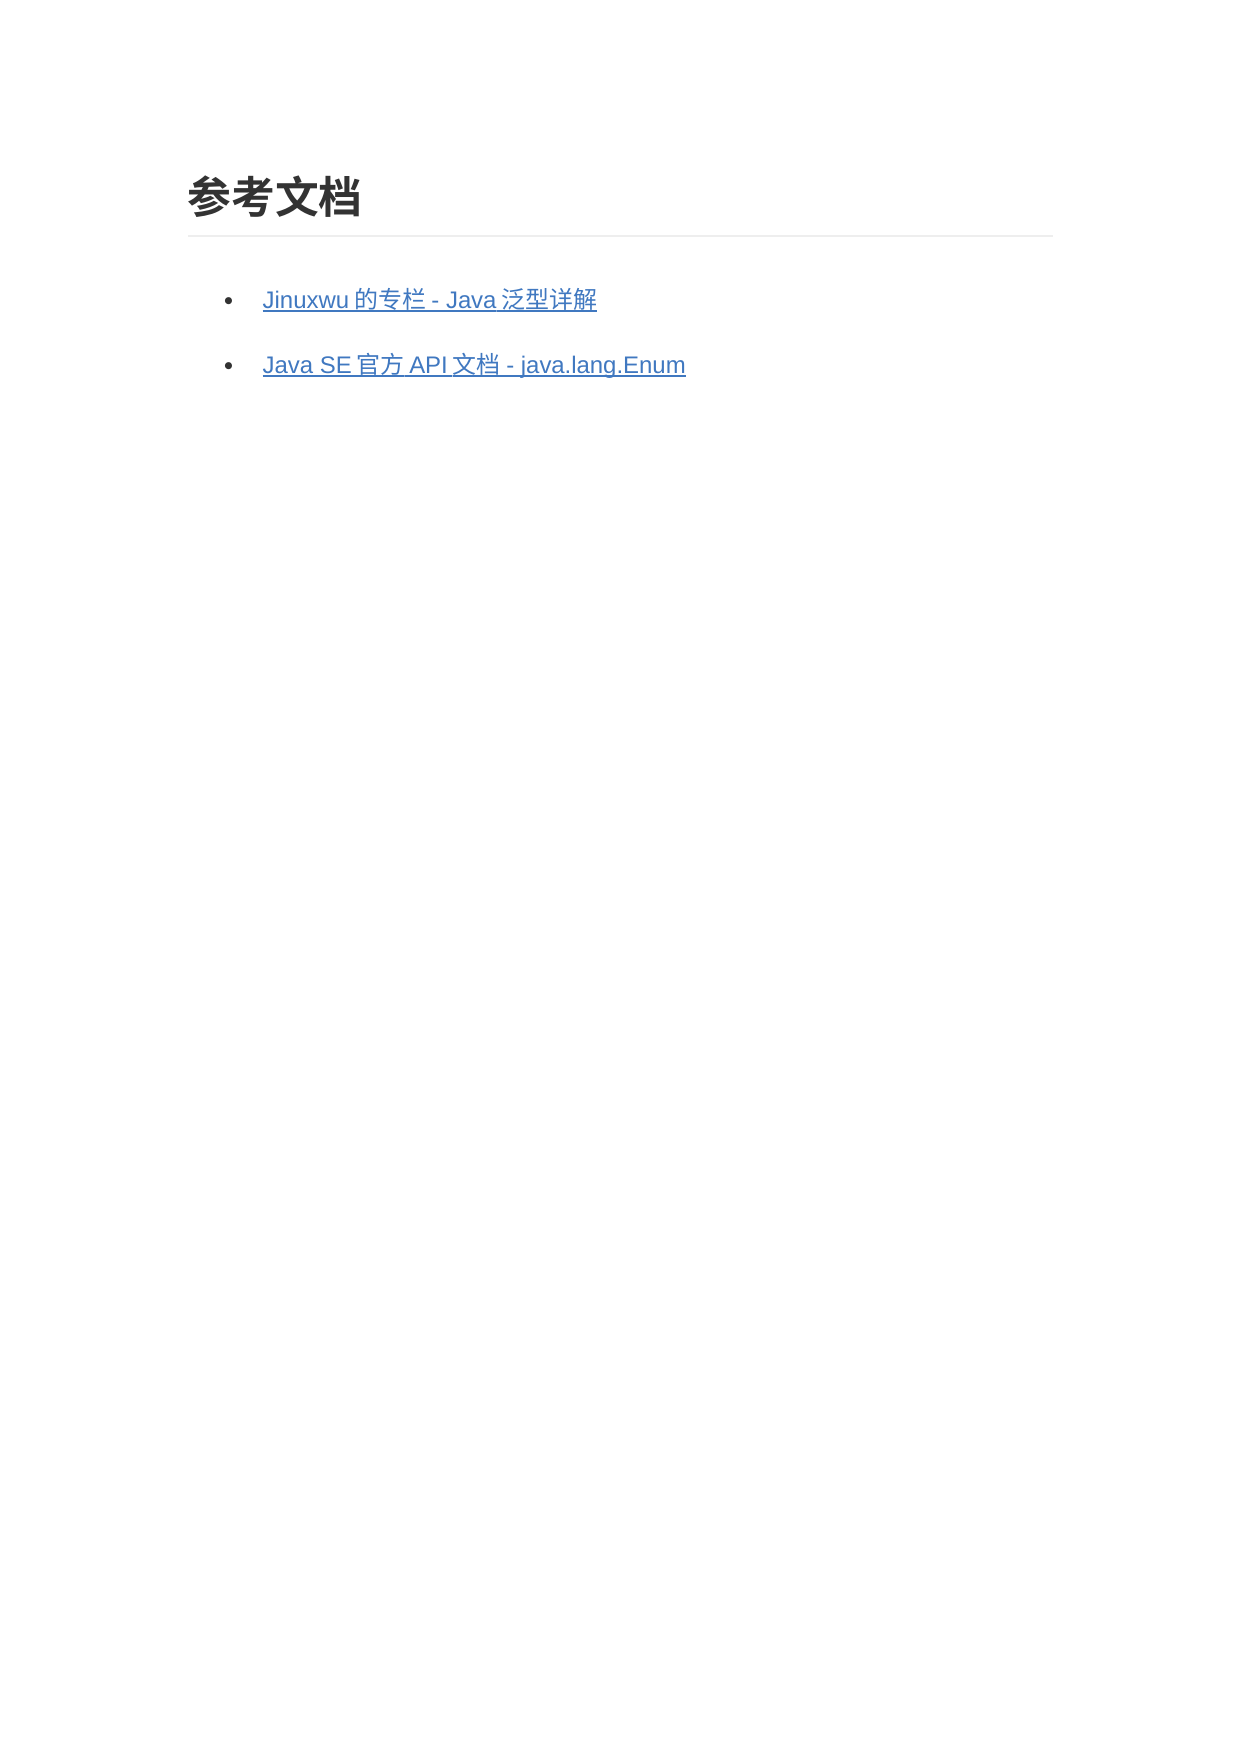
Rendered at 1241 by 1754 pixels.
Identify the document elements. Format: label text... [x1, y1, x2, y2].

list Jinuxwu的专栏 - Java泛型详解 [225, 266, 1053, 331]
subtitle 参考文档 [187, 162, 1053, 237]
list Java SE官方API文档 - java.lang.Enum [225, 331, 1053, 396]
